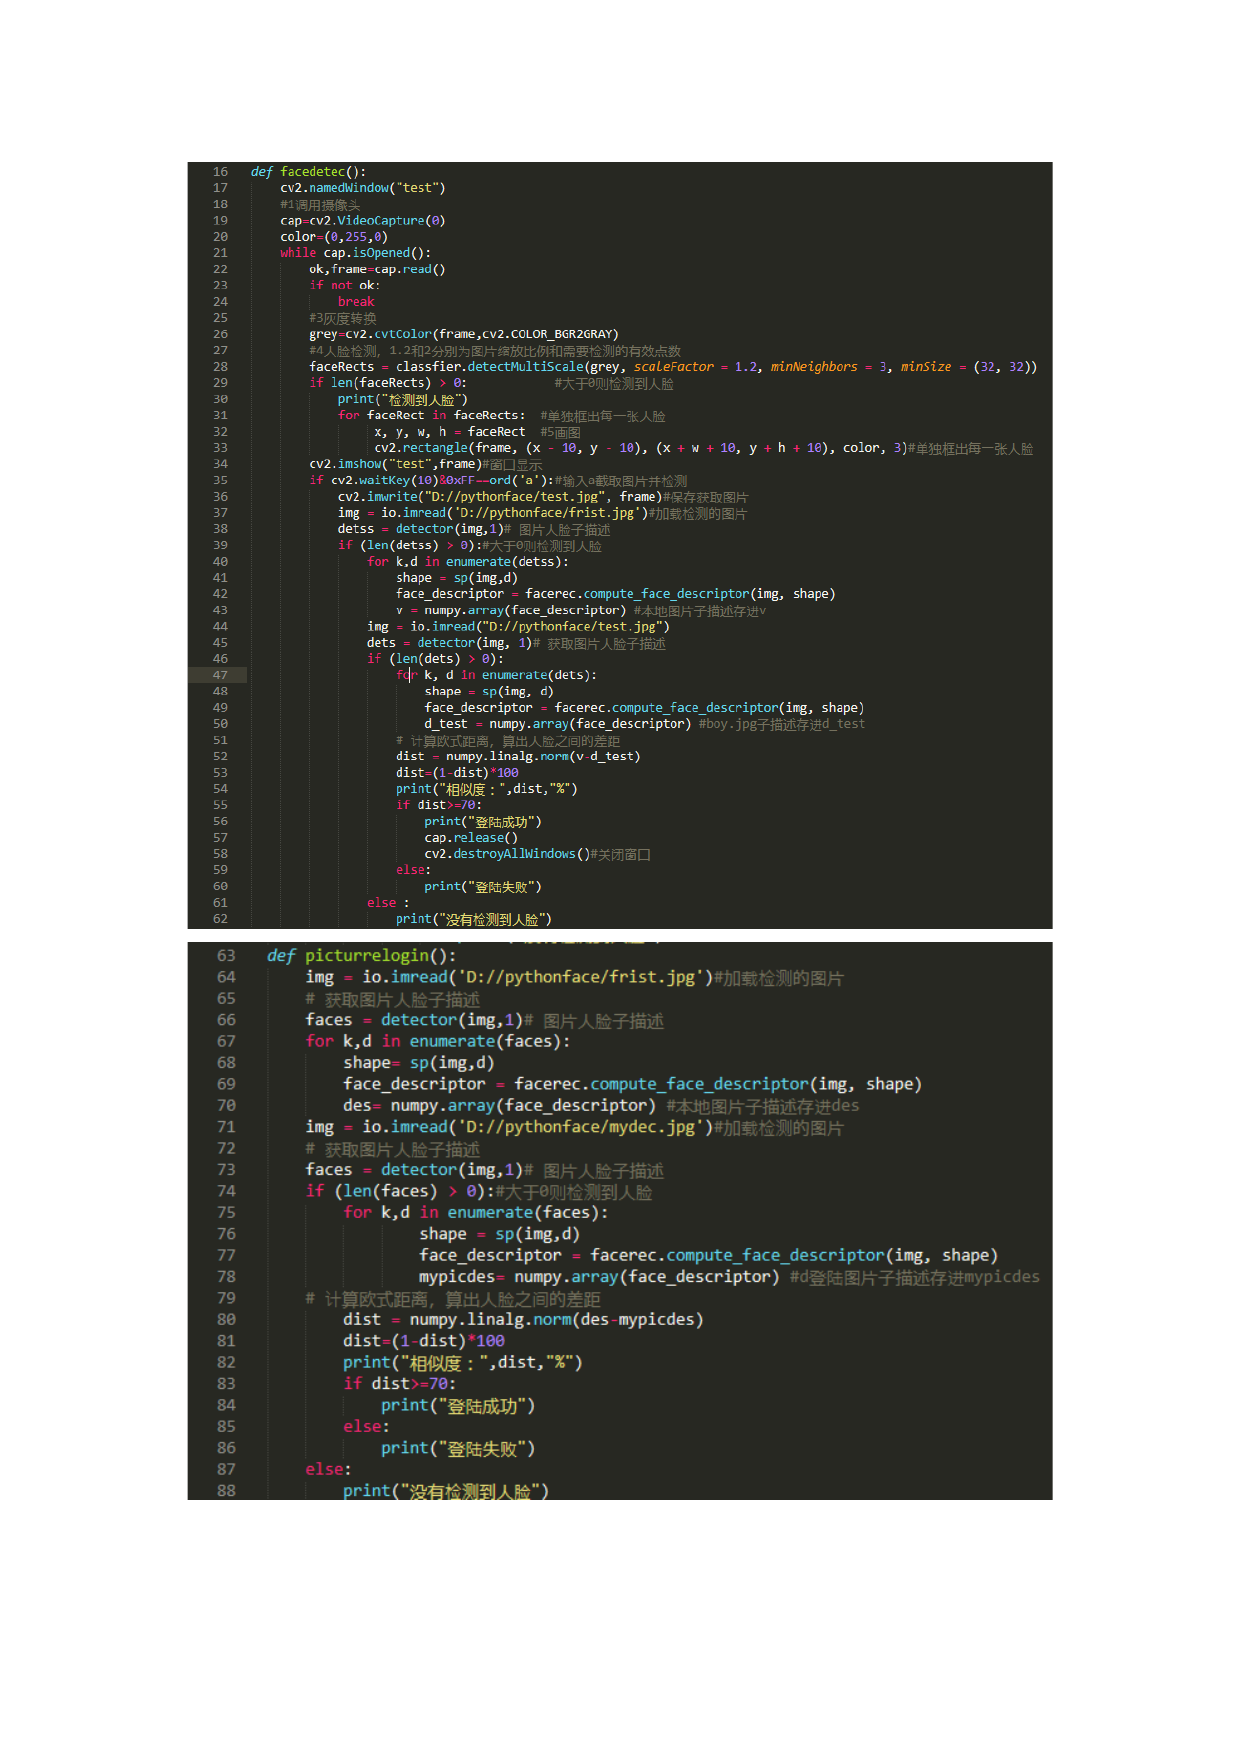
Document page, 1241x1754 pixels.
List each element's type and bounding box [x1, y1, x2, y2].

picture [187, 162, 1053, 929]
picture [187, 942, 1053, 1500]
